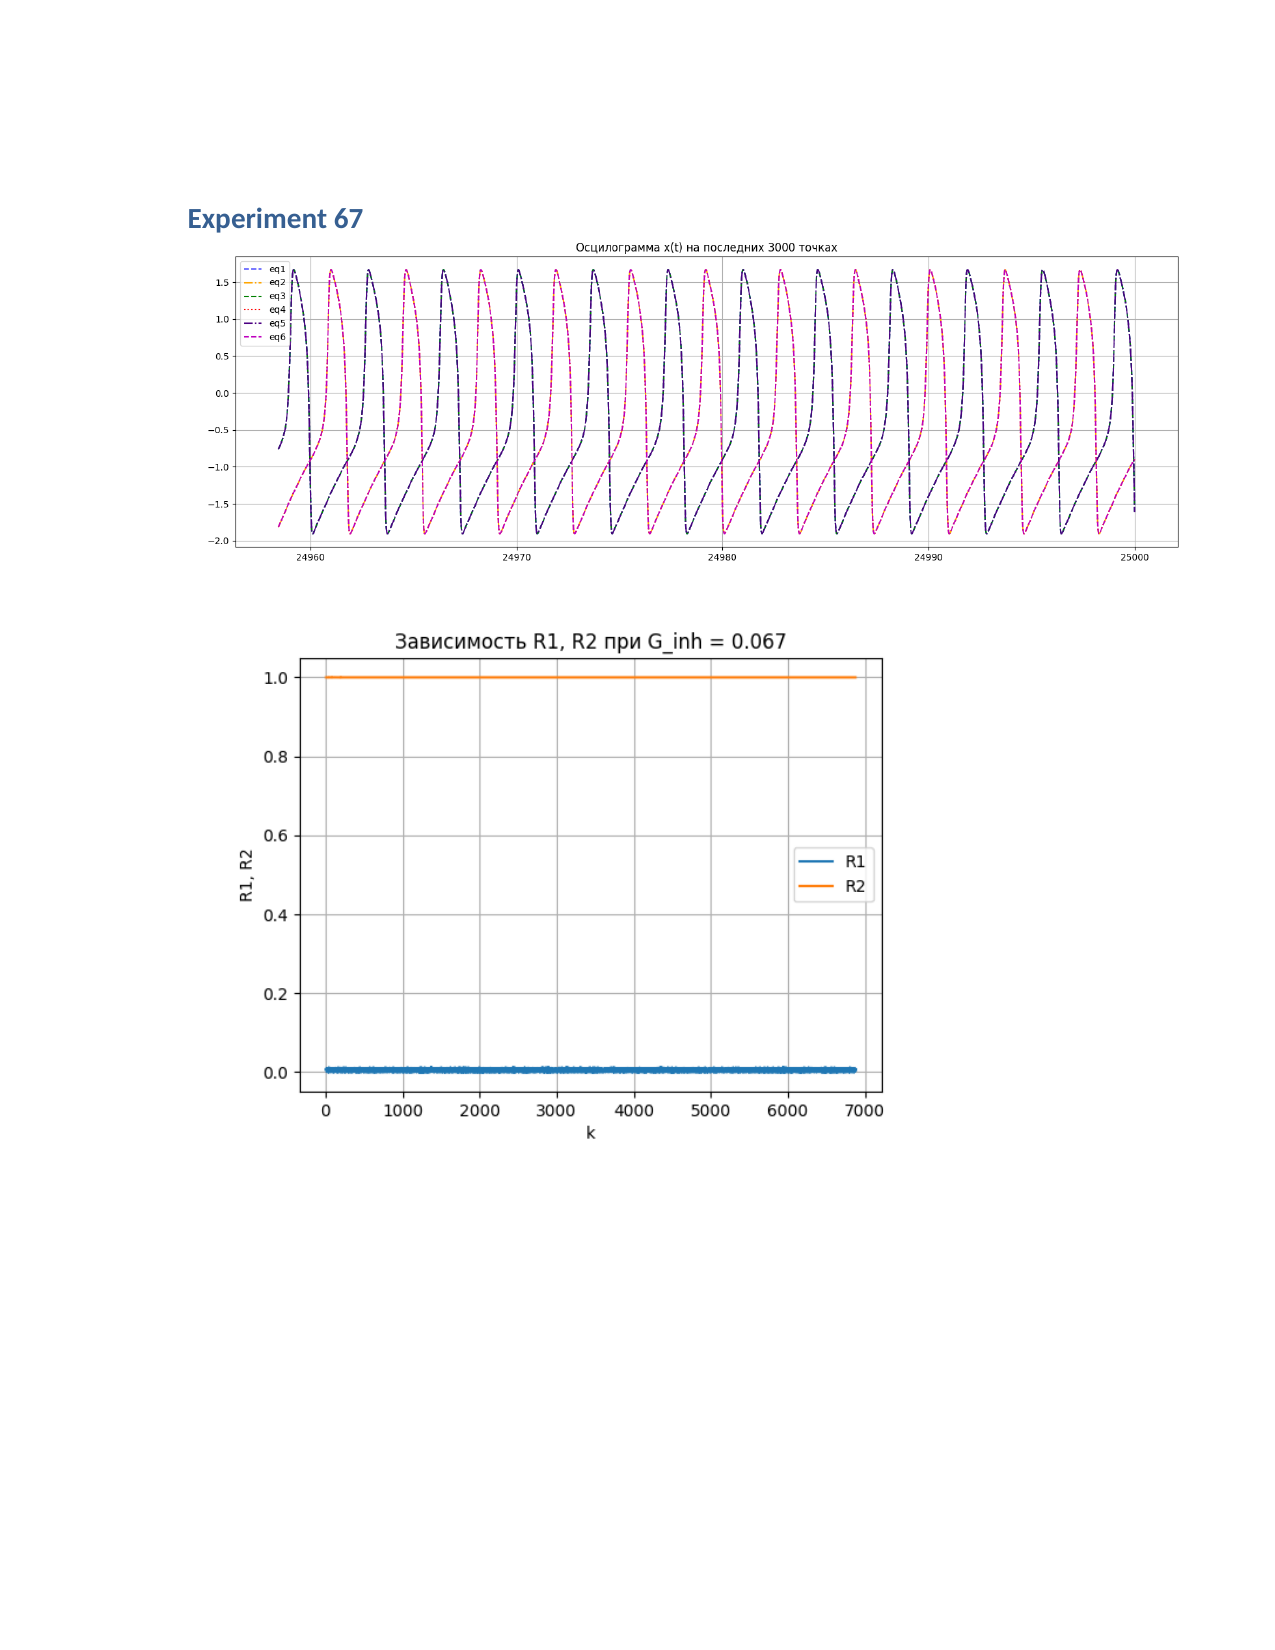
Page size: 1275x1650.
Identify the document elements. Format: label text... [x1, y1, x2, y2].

picture [206, 590, 957, 1154]
subtitle Experiment 67 [187, 200, 1087, 236]
picture [206, 241, 1182, 566]
